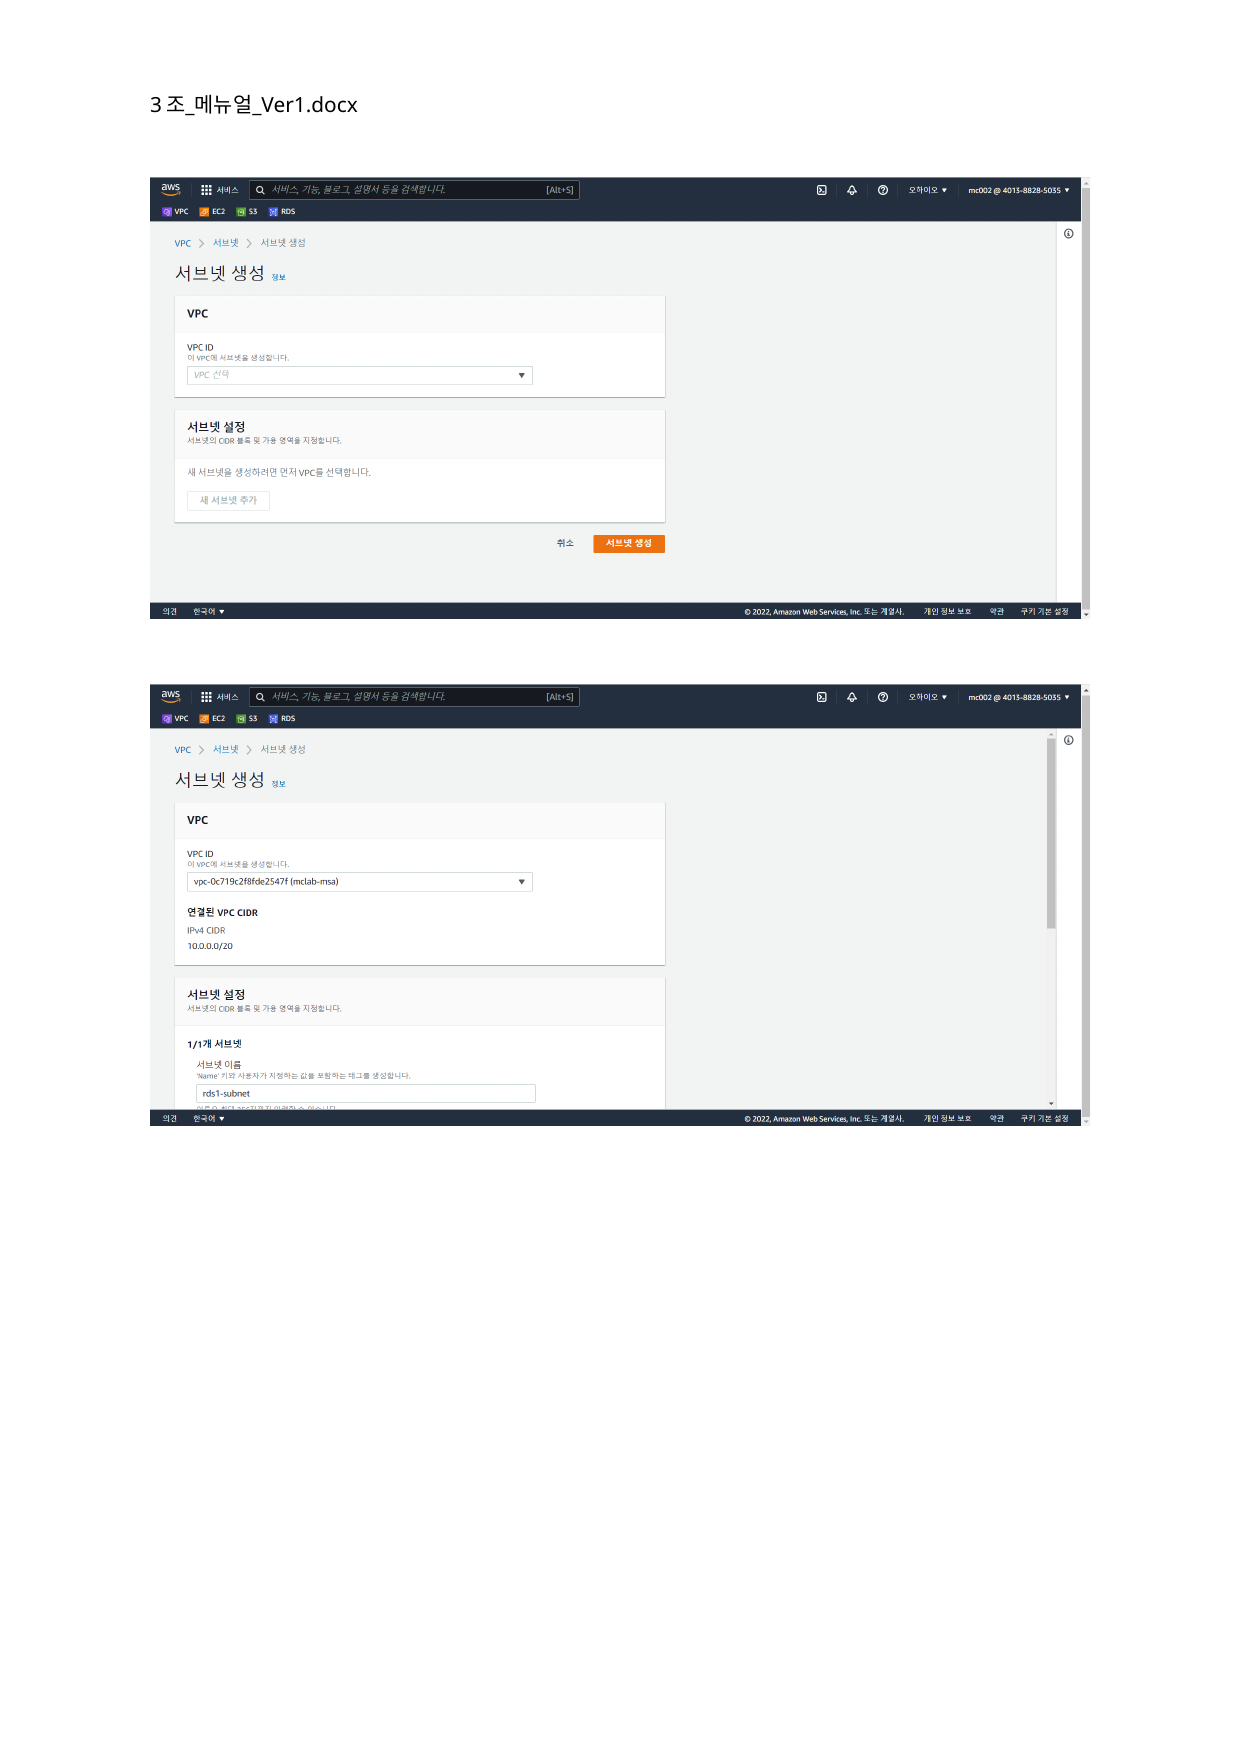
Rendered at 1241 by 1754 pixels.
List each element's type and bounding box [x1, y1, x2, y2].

picture [150, 177, 1091, 619]
picture [150, 684, 1091, 1126]
